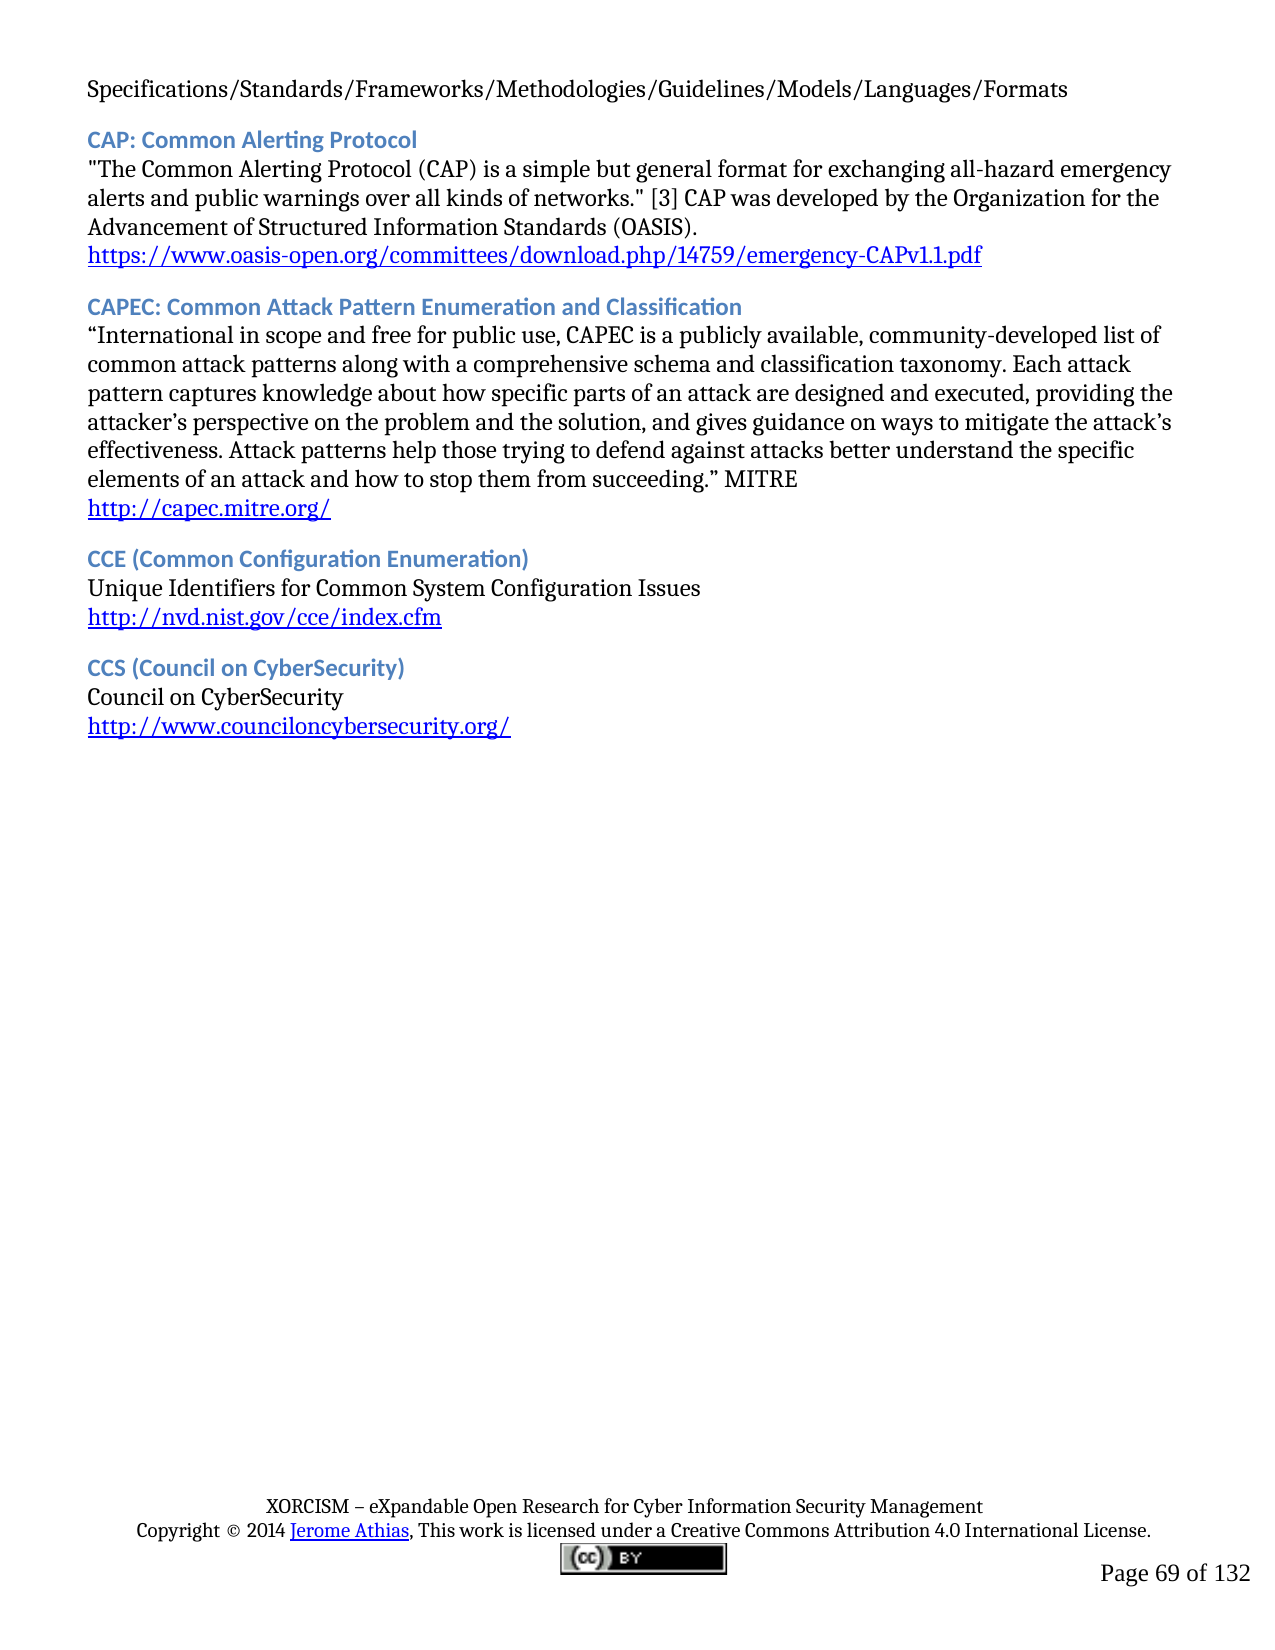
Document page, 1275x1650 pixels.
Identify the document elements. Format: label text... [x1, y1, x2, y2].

text http://capec.mitre.org/ [87, 494, 1200, 523]
text http://nvd.nist.gov/cce/index.cfm [87, 603, 1200, 632]
text "The Common Alerting Protocol (CAP) is a simple but general format for exchanging all-hazard emergency alerts and public warnings over all kinds of networks." [3] CAP was developed by the Organization for the Advancement of Structured Information Standards (OASIS). [87, 155, 1200, 241]
text http://www.counciloncybersecurity.org/ [87, 712, 1200, 740]
text https://www.oasis-open.org/committees/download.php/14759/emergency-CAPv1.1.pdf [87, 241, 1200, 270]
subtitle CCS (Council on CyberSecurity) [87, 652, 1200, 683]
text Council on CyberSecurity [87, 683, 1200, 712]
subtitle CAP: Common Alerting Protocol [87, 124, 1200, 155]
subtitle CCE (Common Configuration Enumeration) [87, 543, 1200, 574]
text Unique Identifiers for Common System Configuration Issues [87, 574, 1200, 603]
subtitle CAPEC: Common Attack Pattern Enumeration and Classification [87, 291, 1200, 321]
picture [560, 1543, 728, 1575]
text “International in scope and free for public use, CAPEC is a publicly available, community-developed list of common attack patterns along with a comprehensive schema and classification taxonomy. Each attack pattern captures knowledge about how specific parts of an attack are designed and executed, providing the attacker’s perspective on the problem and the solution, and gives guidance on ways to mitigate the attack’s effectiveness. Attack patterns help those trying to defend against attacks better understand the specific elements of an attack and how to stop them from succeeding.” MITRE [87, 321, 1200, 494]
